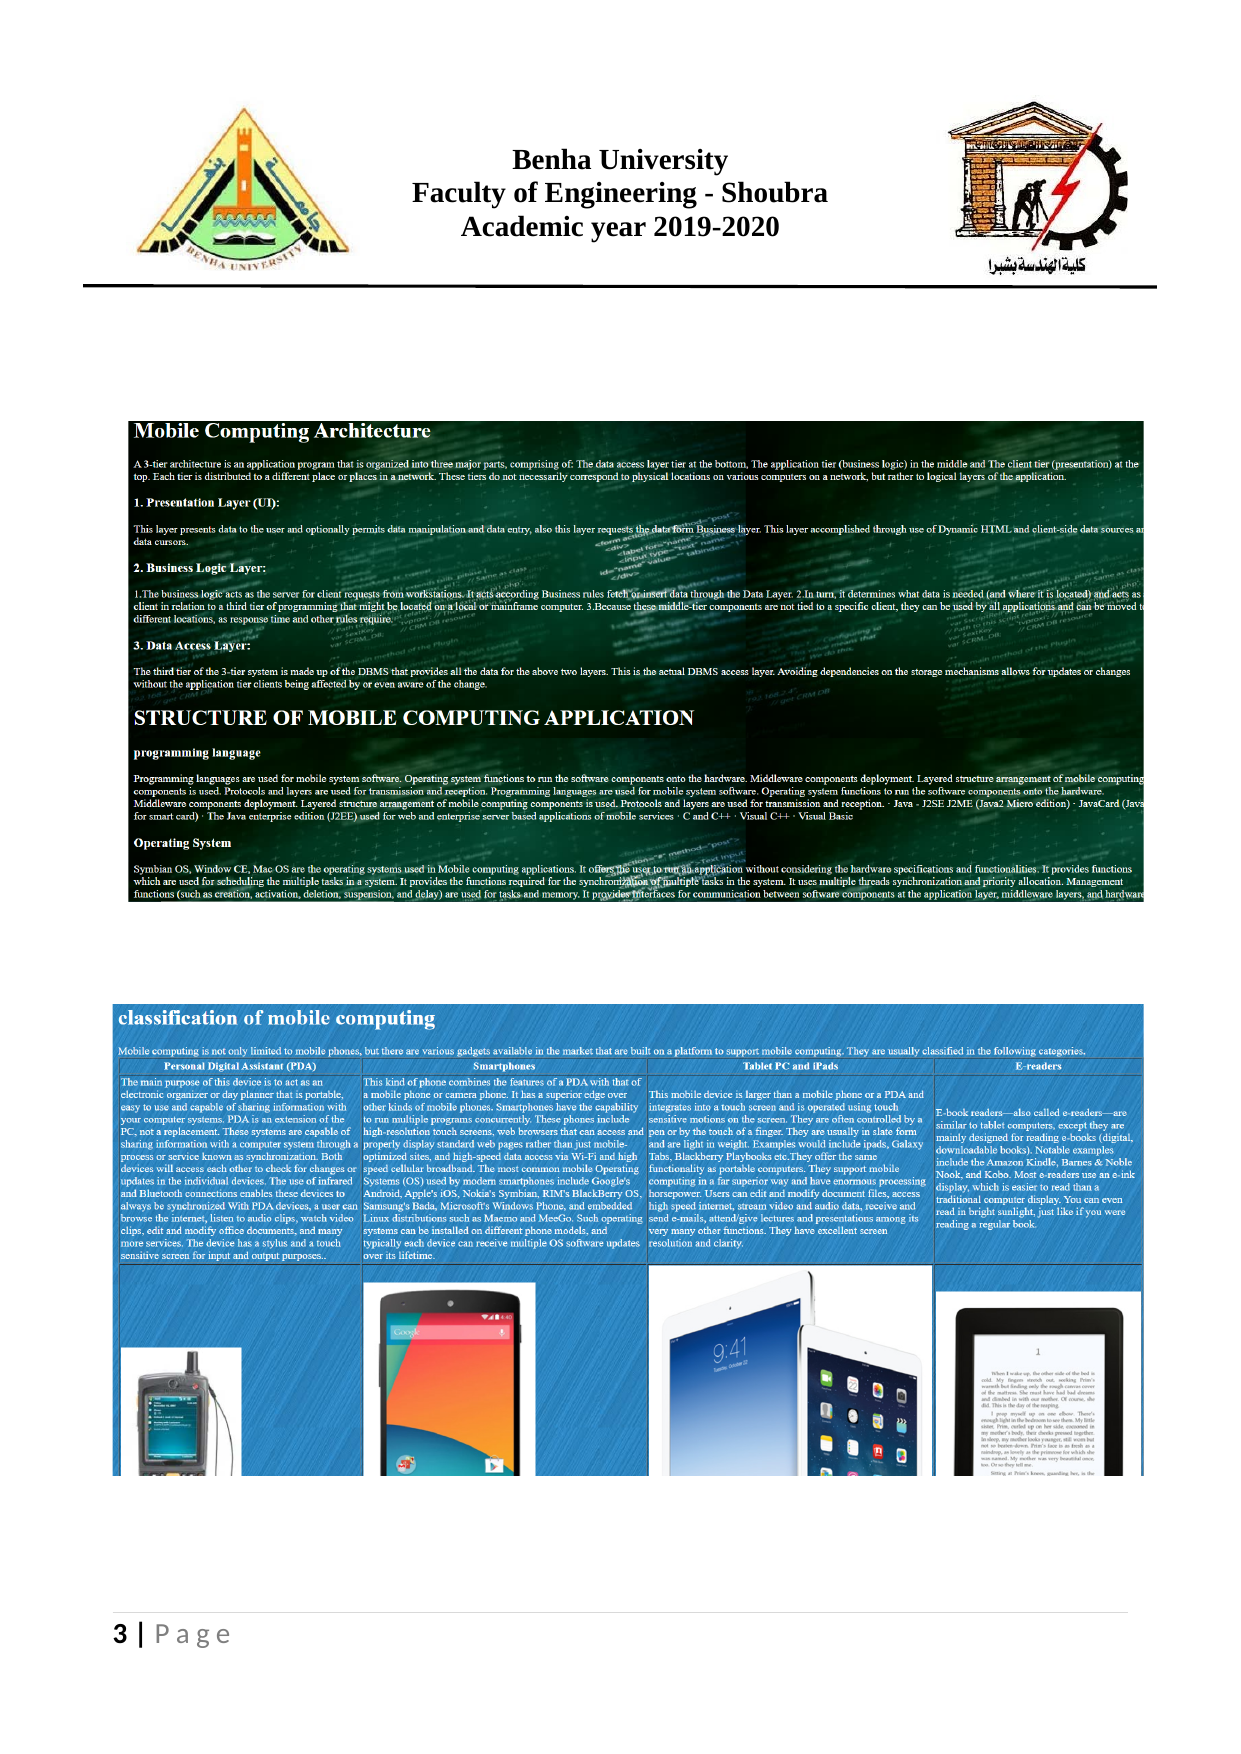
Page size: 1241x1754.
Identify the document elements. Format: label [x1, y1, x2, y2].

picture [921, 95, 1128, 285]
picture [128, 421, 1144, 902]
picture [112, 77, 373, 271]
picture [112, 1004, 1144, 1476]
